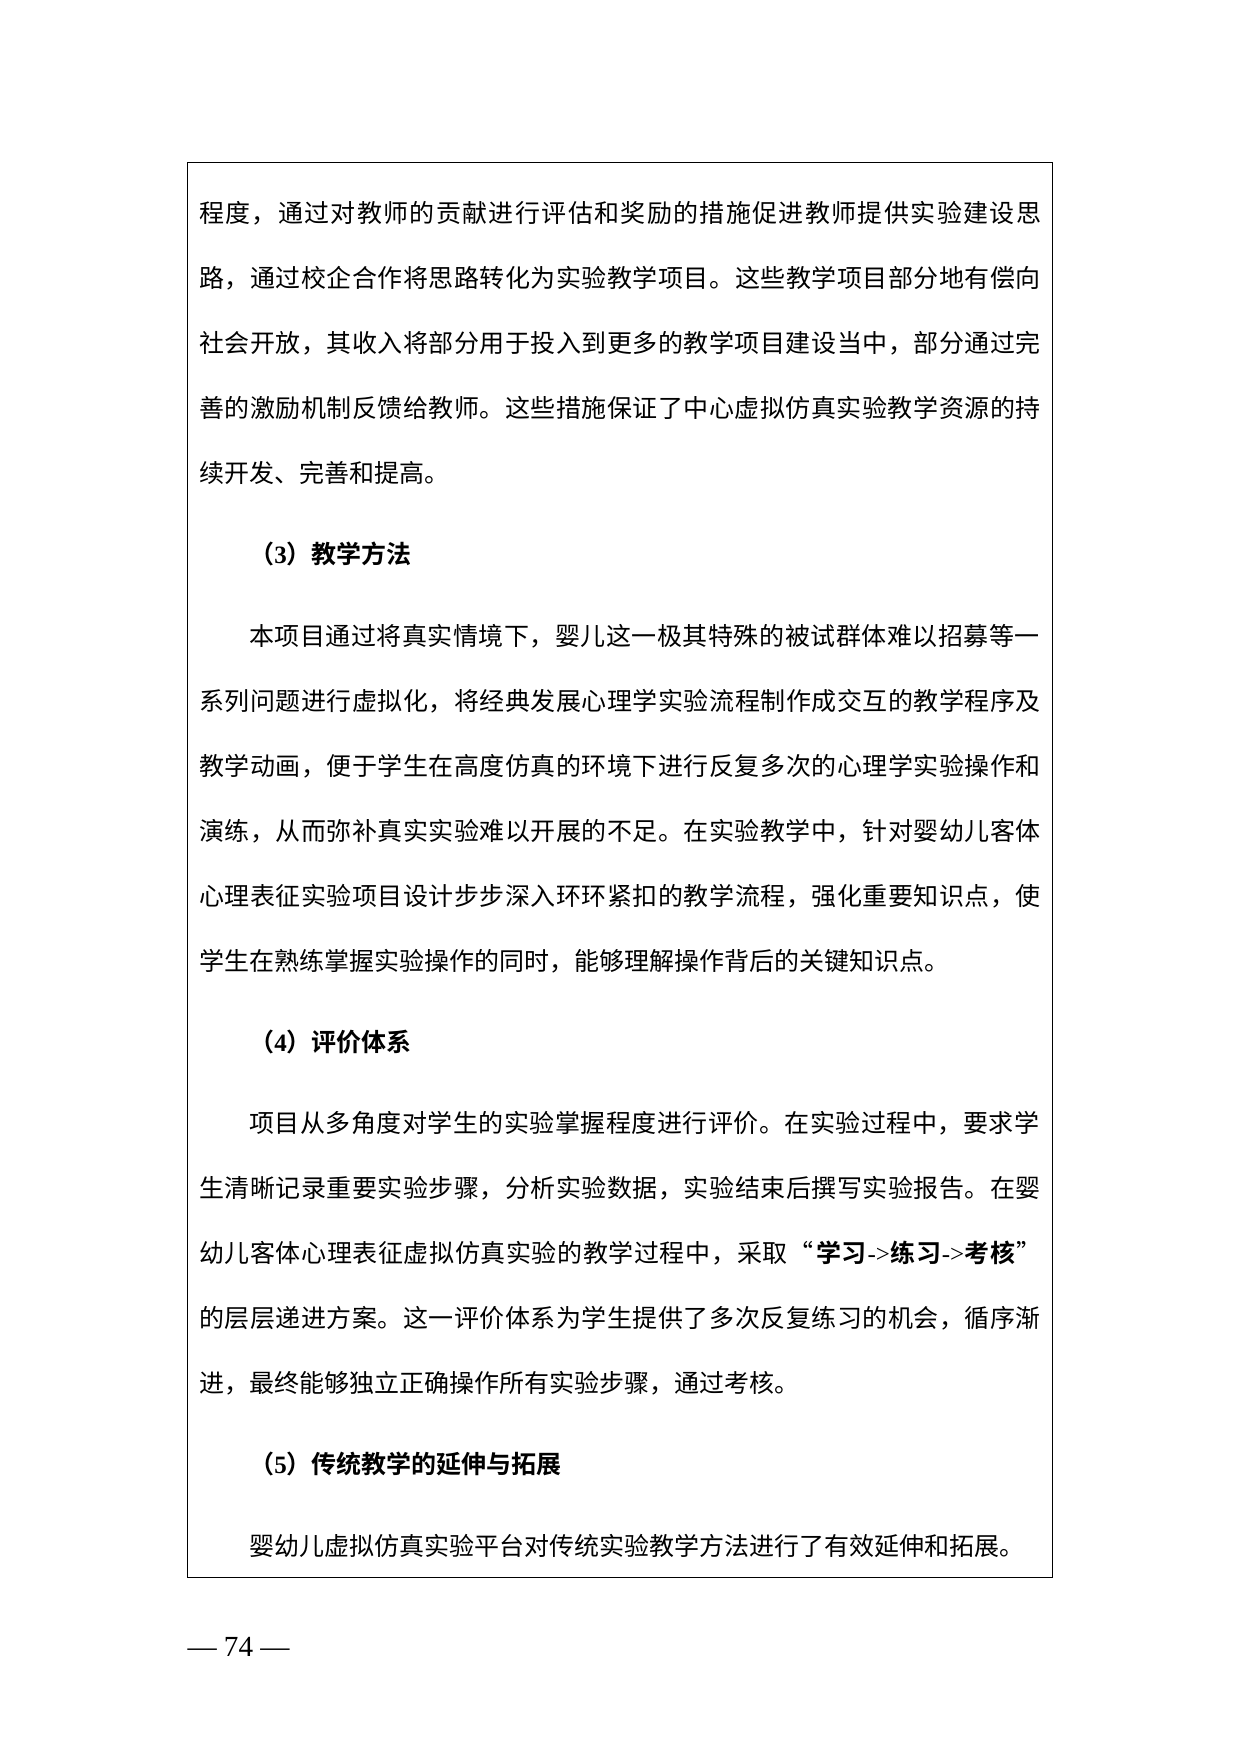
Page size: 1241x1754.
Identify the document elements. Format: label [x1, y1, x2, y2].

table_header [188, 163, 1052, 1577]
